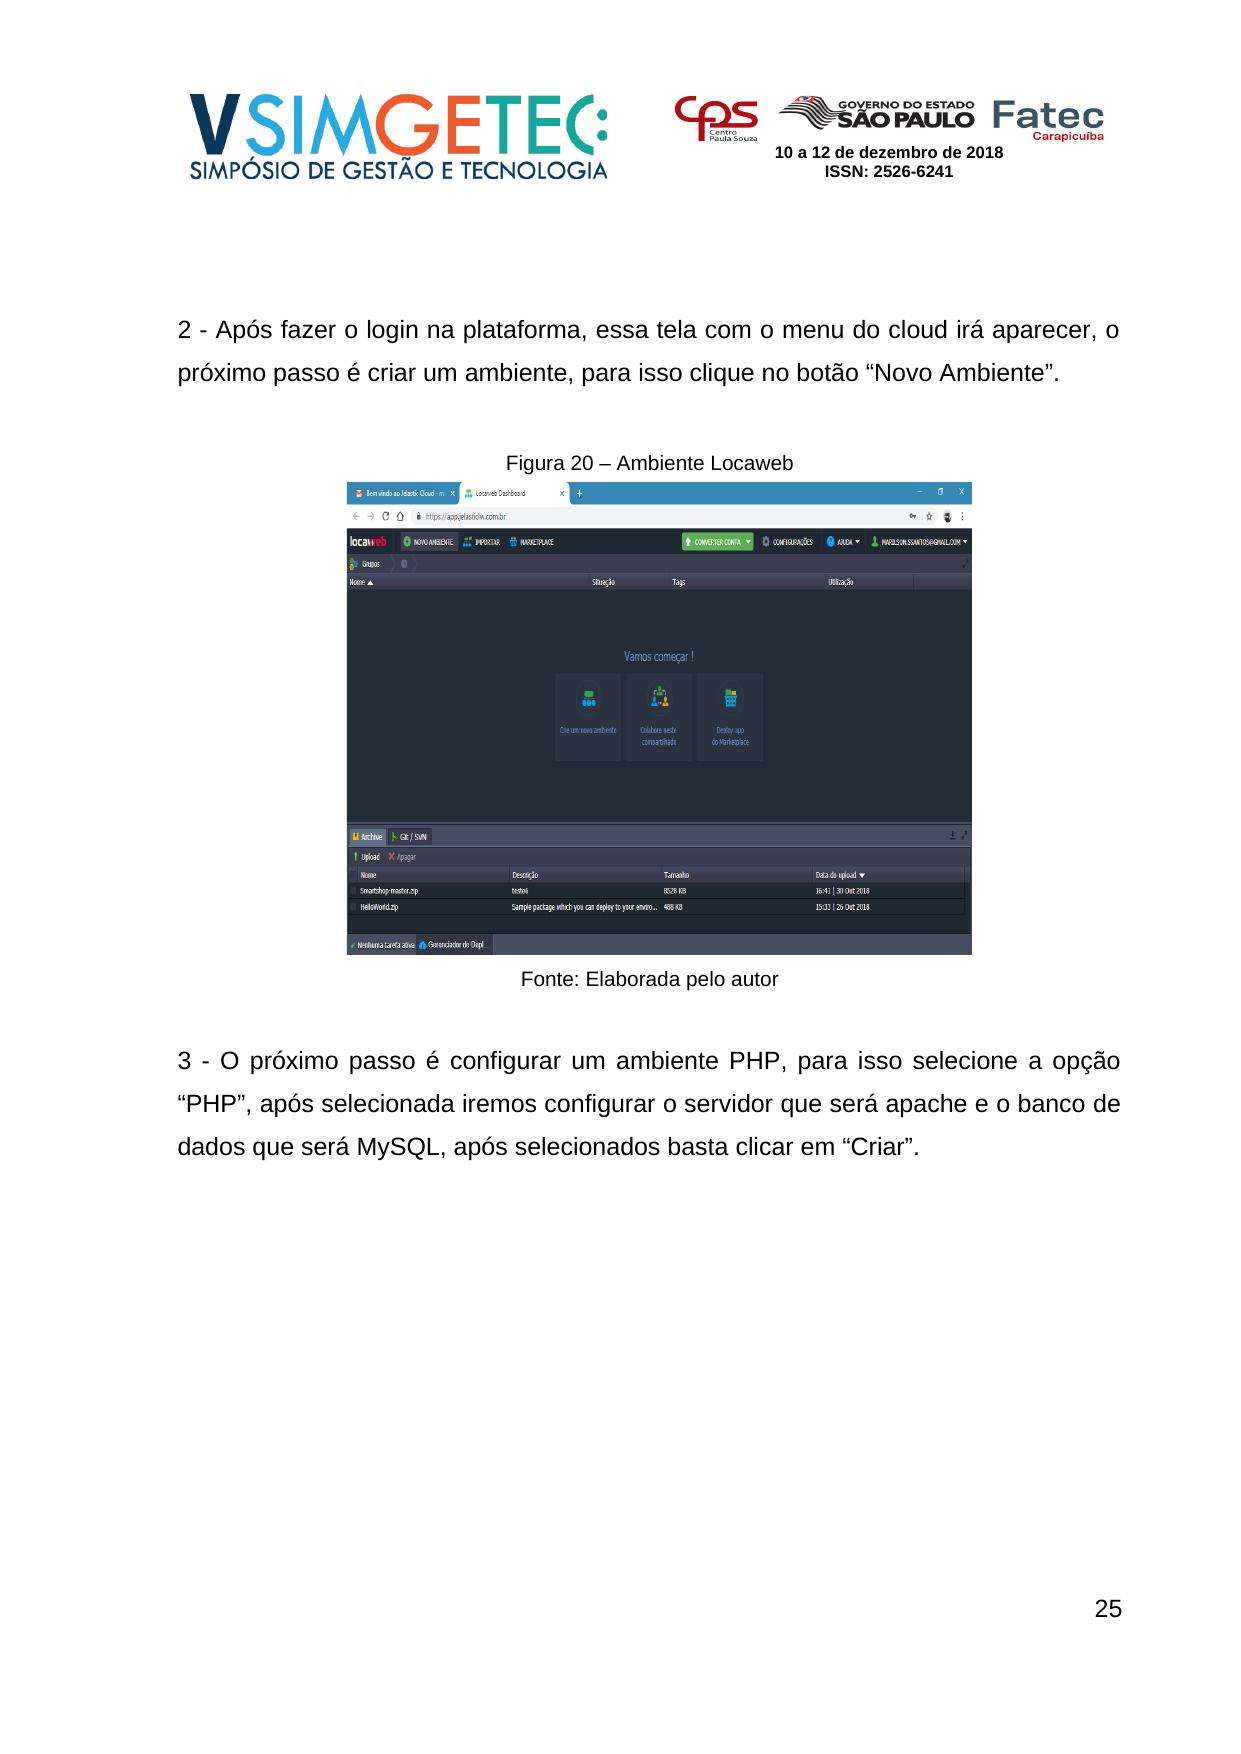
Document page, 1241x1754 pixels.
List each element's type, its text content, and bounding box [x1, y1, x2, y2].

picture [991, 99, 1106, 143]
picture [346, 482, 972, 955]
picture [672, 93, 978, 143]
text 3 - O próximo passo é configurar um ambiente PHP, para isso selecione a opção “PHP”, após selecionada iremos configurar o servidor que será apache e o banco de dados que será MySQL, após selecionados basta clicar em “Criar”. [177, 1046, 1122, 1161]
text Figura 20 – Ambiente Locaweb [177, 450, 1122, 474]
picture [188, 94, 608, 181]
text 2 - Após fazer o login na plataforma, essa tela com o menu do cloud irá aparecer, o próximo passo é criar um ambiente, para isso clique no botão “Novo Ambiente”. [177, 315, 1122, 387]
